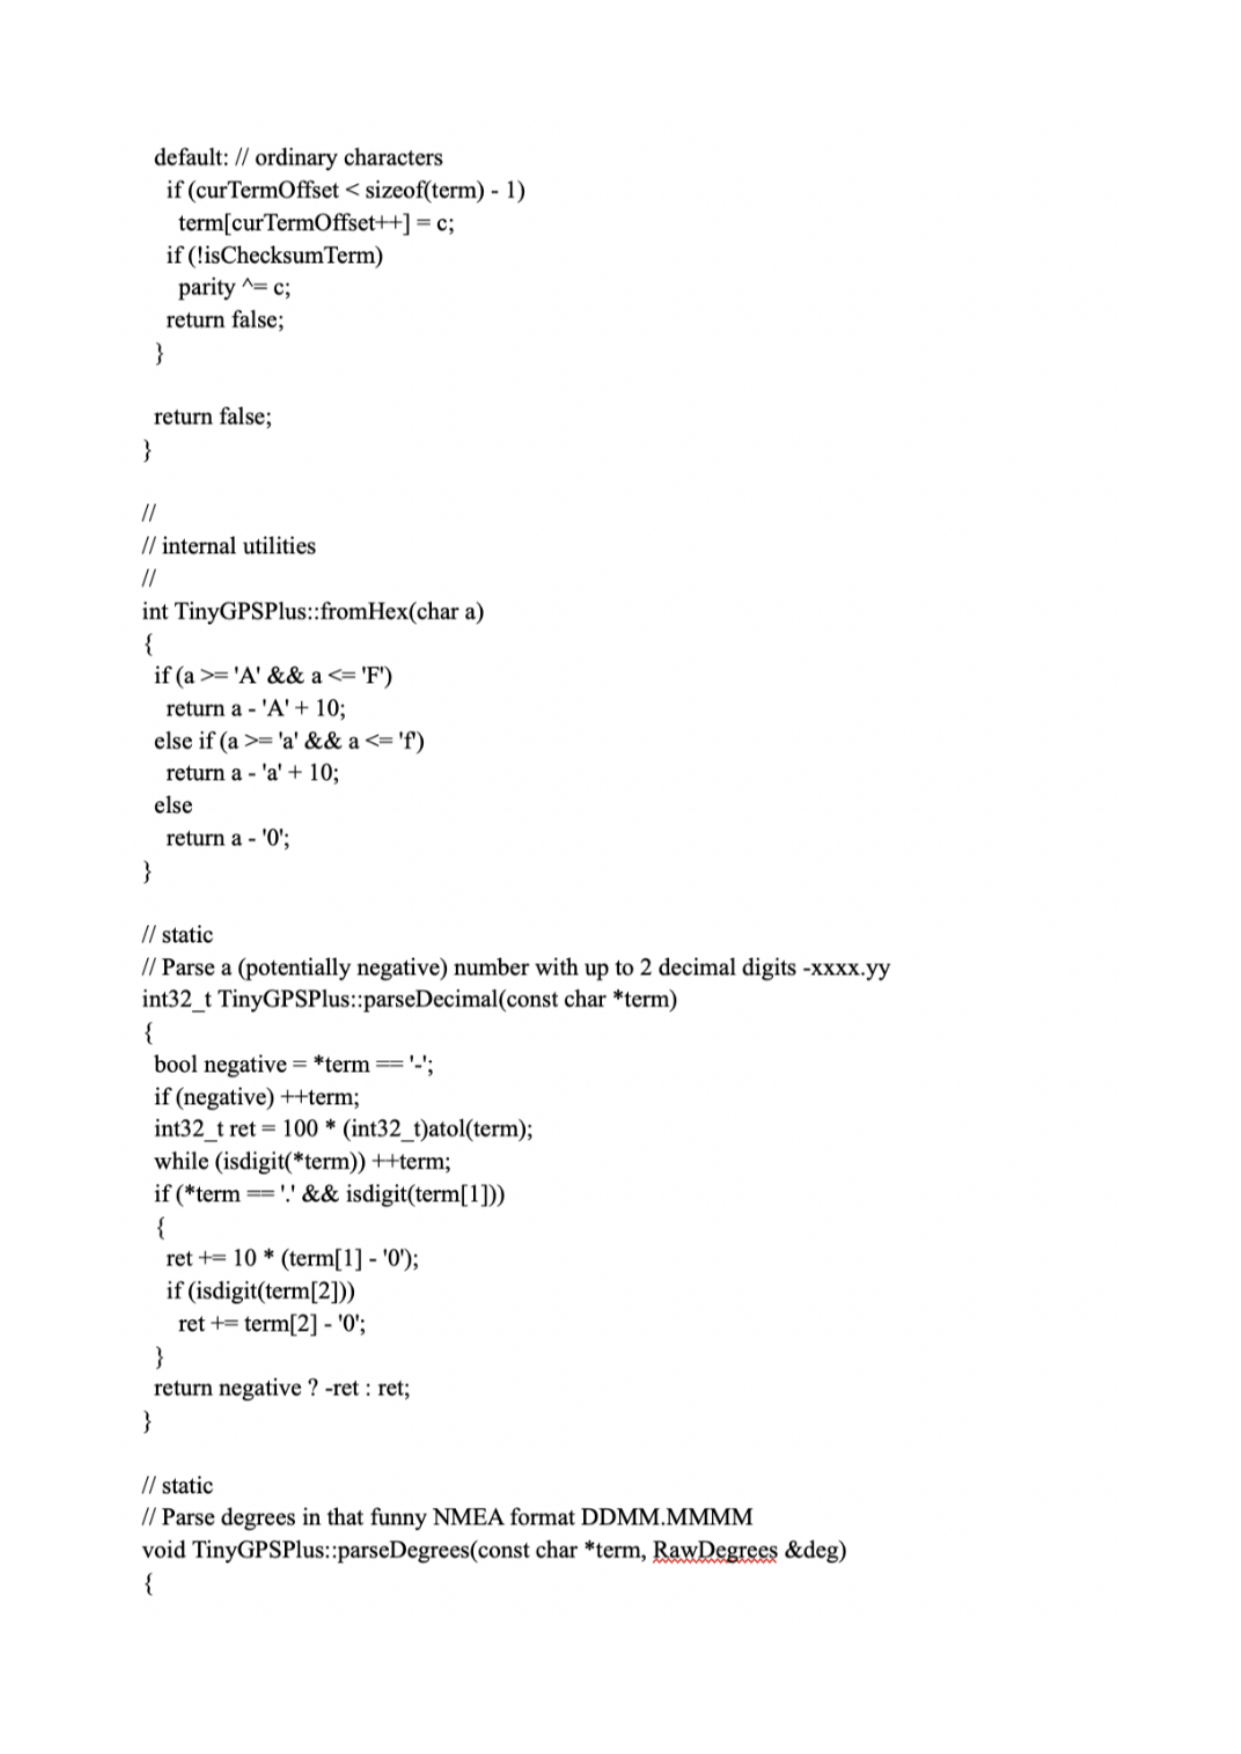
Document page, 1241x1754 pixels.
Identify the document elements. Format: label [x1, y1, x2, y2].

picture [118, 118, 1123, 1625]
